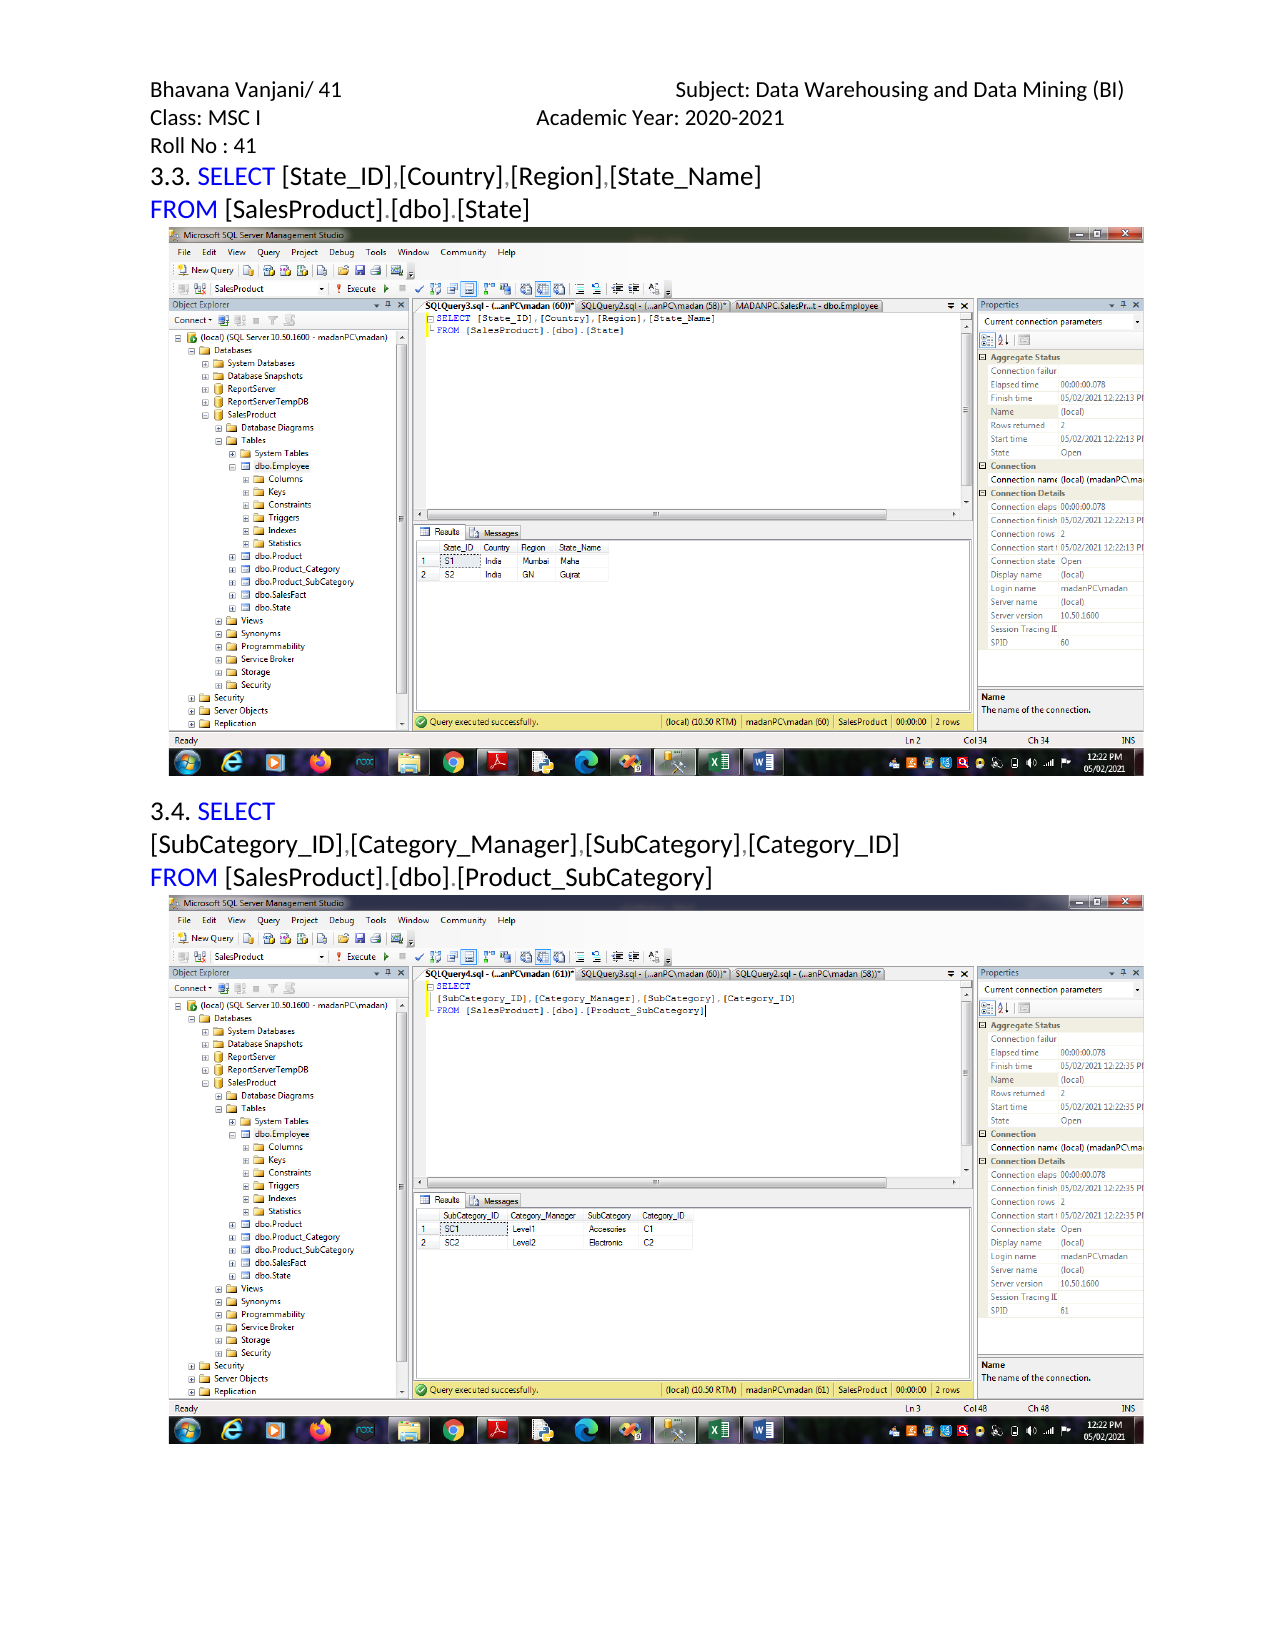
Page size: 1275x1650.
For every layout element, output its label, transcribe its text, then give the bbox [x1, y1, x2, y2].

text FROM [SalesProduct].[dbo].[Product_SubCategory] [150, 860, 1125, 1444]
text [SubCategory_ID],[Category_Manager],[SubCategory],[Category_ID] [150, 827, 1125, 860]
text 3.4. SELECT [150, 794, 1125, 827]
text 3.3. SELECT [State_ID],[Country],[Region],[State_Name] [150, 159, 1125, 192]
text FROM [SalesProduct].[dbo].[State] [150, 192, 1125, 775]
